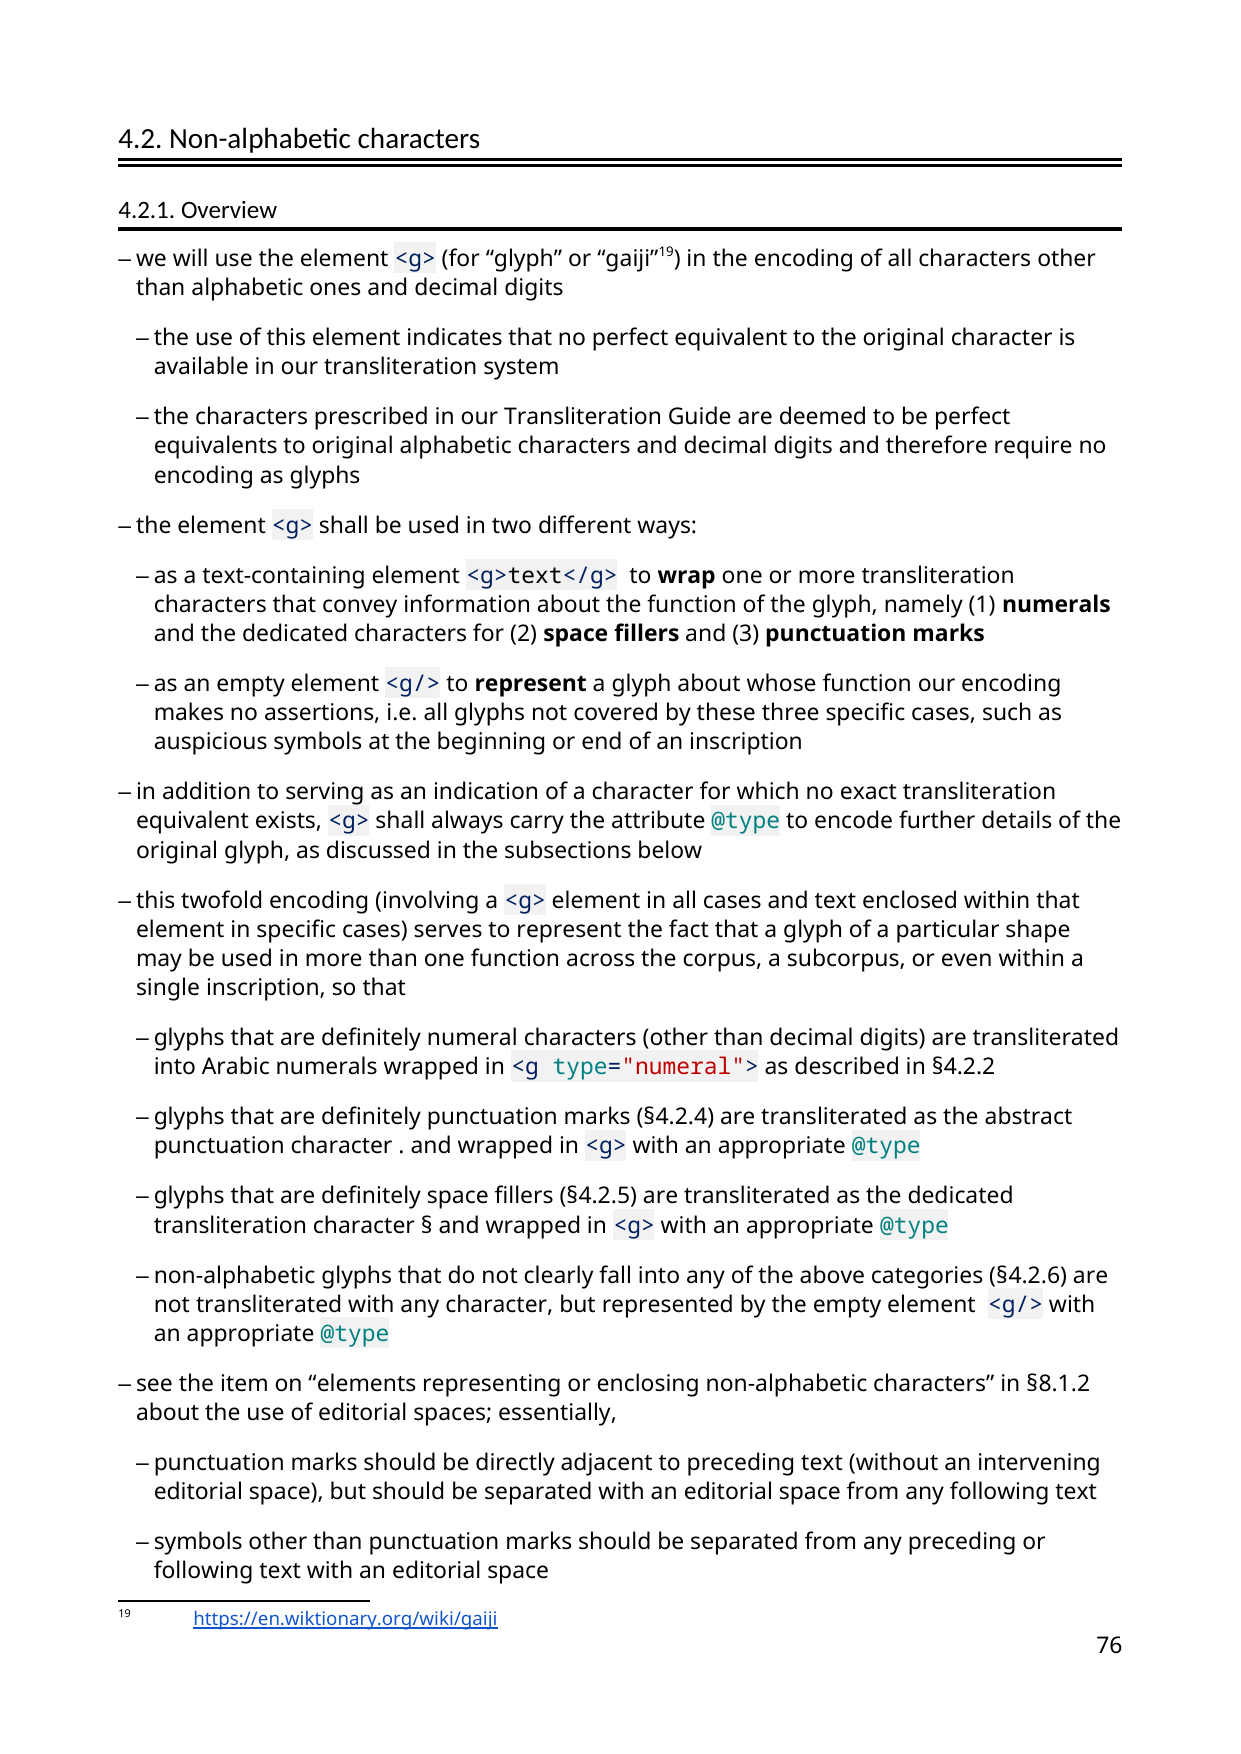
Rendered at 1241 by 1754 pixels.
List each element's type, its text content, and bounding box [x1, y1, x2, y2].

list in addition to serving as an indication of a character for which no exact transliteration equivalent exists, <g> shall always carry the attribute @type to encode further details of the original glyph, as discussed in the subsections below [118, 776, 1122, 864]
list as an empty element <g/> to represent a glyph about whose function our encoding makes no assertions, i.e. all glyphs not covered by these three specific cases, such as auspicious symbols at the beginning or end of an inscription [136, 668, 1122, 756]
list we will use the element <g> (for “glyph” or “gaiji”) in the encoding of all characters other than alphabetic ones and decimal digits [118, 243, 1122, 301]
list the use of this element indicates that no perfect equivalent to the original character is available in our transliteration system [136, 322, 1122, 381]
list as a text-containing element <g>text</g> to wrap one or more transliteration characters that convey information about the function of the glyph, namely (1) numerals and the dedicated characters for (2) space fillers and (3) punctuation marks [136, 560, 1122, 647]
subtitle Non-alphabetic characters [118, 118, 1122, 158]
list glyphs that are definitely punctuation marks (§4.2.4) are transliterated as the abstract punctuation character . and wrapped in <g> with an appropriate @type [136, 1101, 1122, 1160]
list see the item on “elements representing or enclosing non-alphabetic characters” in §8.1.2 about the use of editorial spaces; essentially, [118, 1368, 1122, 1426]
list glyphs that are definitely space fillers (§4.2.5) are transliterated as the dedicated transliteration character § and wrapped in <g> with an appropriate @type [136, 1181, 1122, 1239]
list the element <g> shall be used in two different ways: [313, 510, 1122, 539]
list glyphs that are definitely numeral characters (other than decimal digits) are transliterated into Arabic numerals wrapped in <g type="numeral"> as described in §4.2.2 [136, 1022, 1122, 1081]
list this twofold encoding (involving a <g> element in all cases and text enclosed within that element in specific cases) serves to represent the fact that a glyph of a particular shape may be used in more than one function across the corpus, a subcorpus, or even within a single inscription, so that [118, 885, 1122, 1001]
list symbols other than punctuation marks should be separated from any preceding or following text with an editorial space [136, 1526, 1122, 1585]
list non-alphabetic glyphs that do not clearly fall into any of the above categories (§4.2.6) are not transliterated with any character, but represented by the empty element <g/> with an appropriate @type [136, 1260, 1122, 1347]
list the element <g> shall be used in two different ways: [118, 510, 272, 539]
list punctuation marks should be directly adjacent to preceding text (without an intervening editorial space), but should be separated with an editorial space from any following text [136, 1447, 1122, 1506]
subtitle Overview [118, 192, 1122, 227]
list the characters prescribed in our Transliteration Guide are deemed to be perfect equivalents to original alphabetic characters and decimal digits and therefore require no encoding as glyphs [136, 401, 1122, 489]
